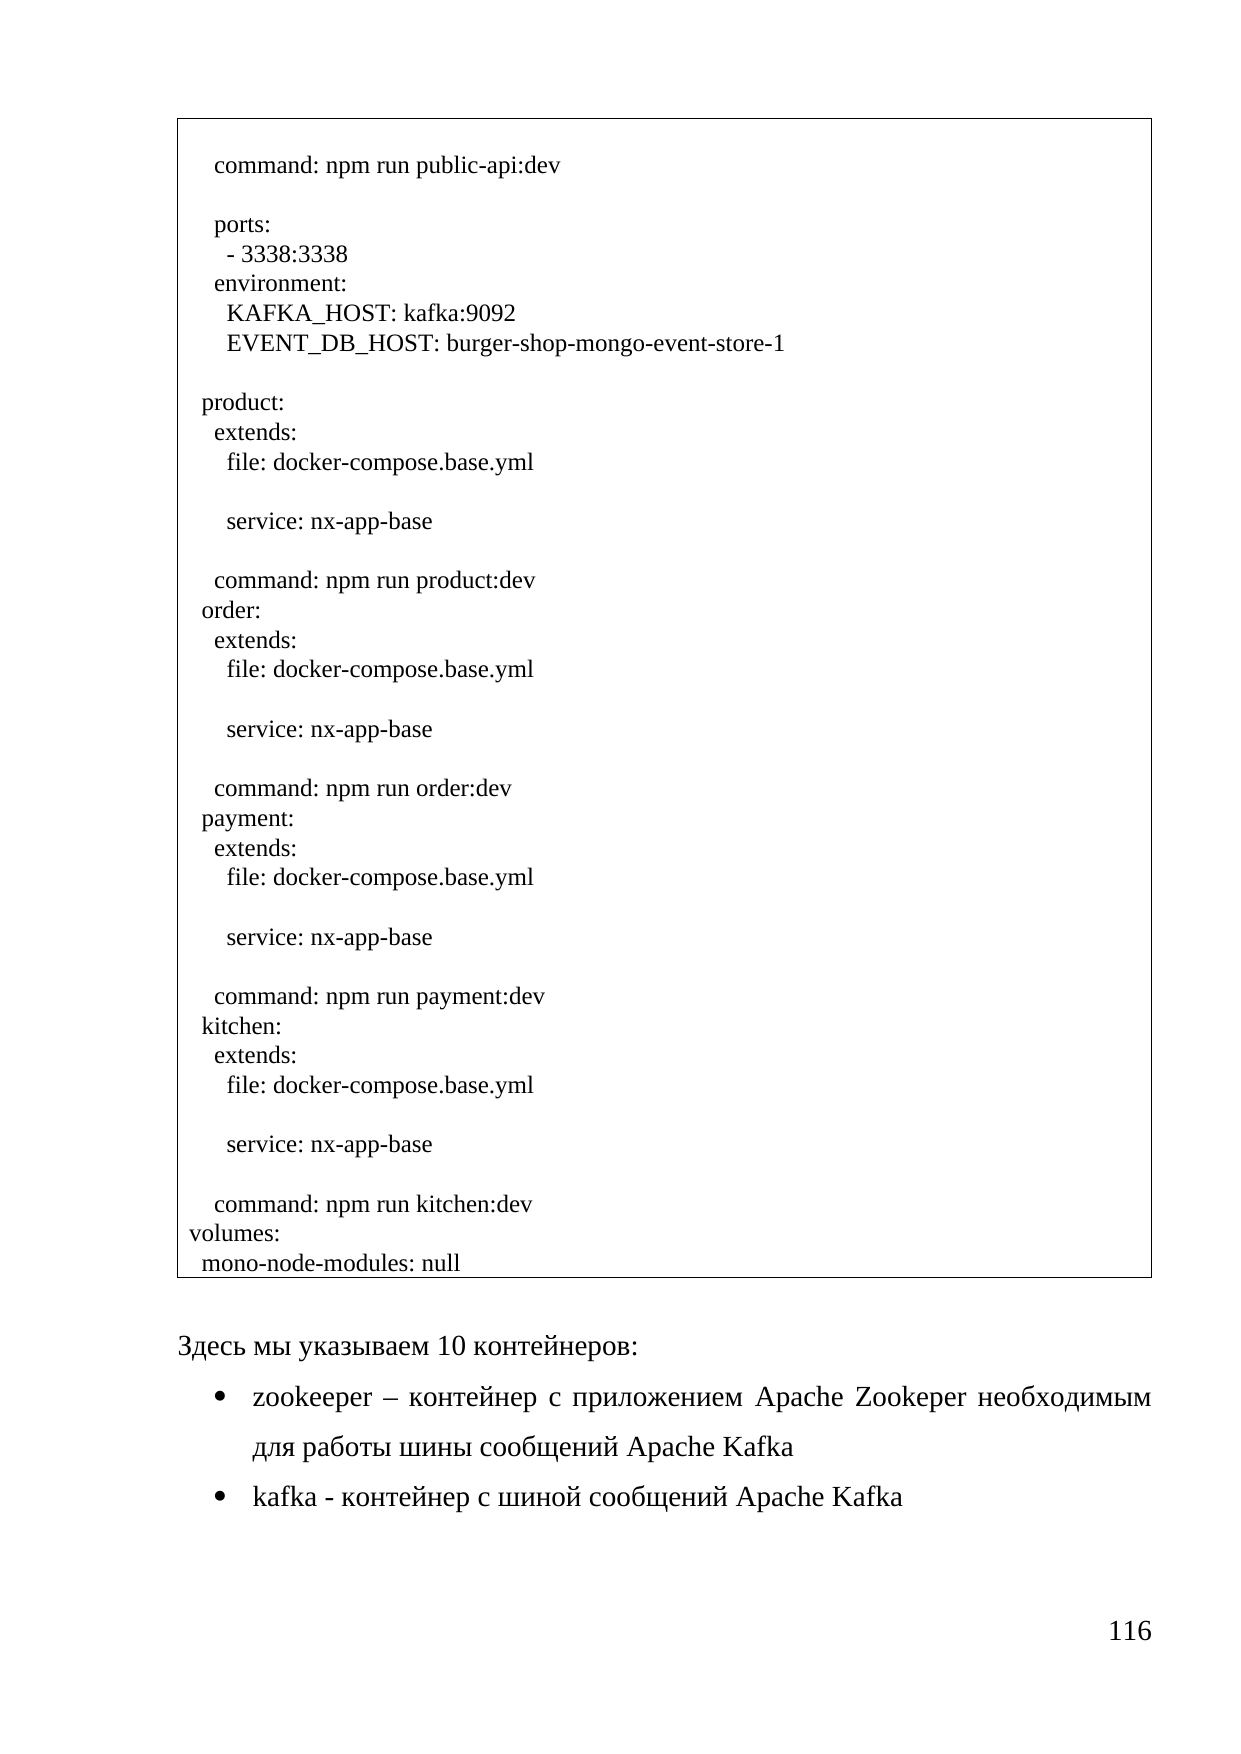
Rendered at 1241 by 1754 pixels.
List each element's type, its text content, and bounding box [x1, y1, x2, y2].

list zookeeper – контейнер с приложением Apache Zookeper необходимым для работы шины сообщений Apache Kafka [215, 1379, 1152, 1463]
text Здесь мы указываем 10 контейнеров: [177, 1328, 1152, 1362]
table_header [178, 119, 1151, 1277]
list kafka - контейнер с шиной сообщений Apache Kafka [215, 1479, 1152, 1513]
